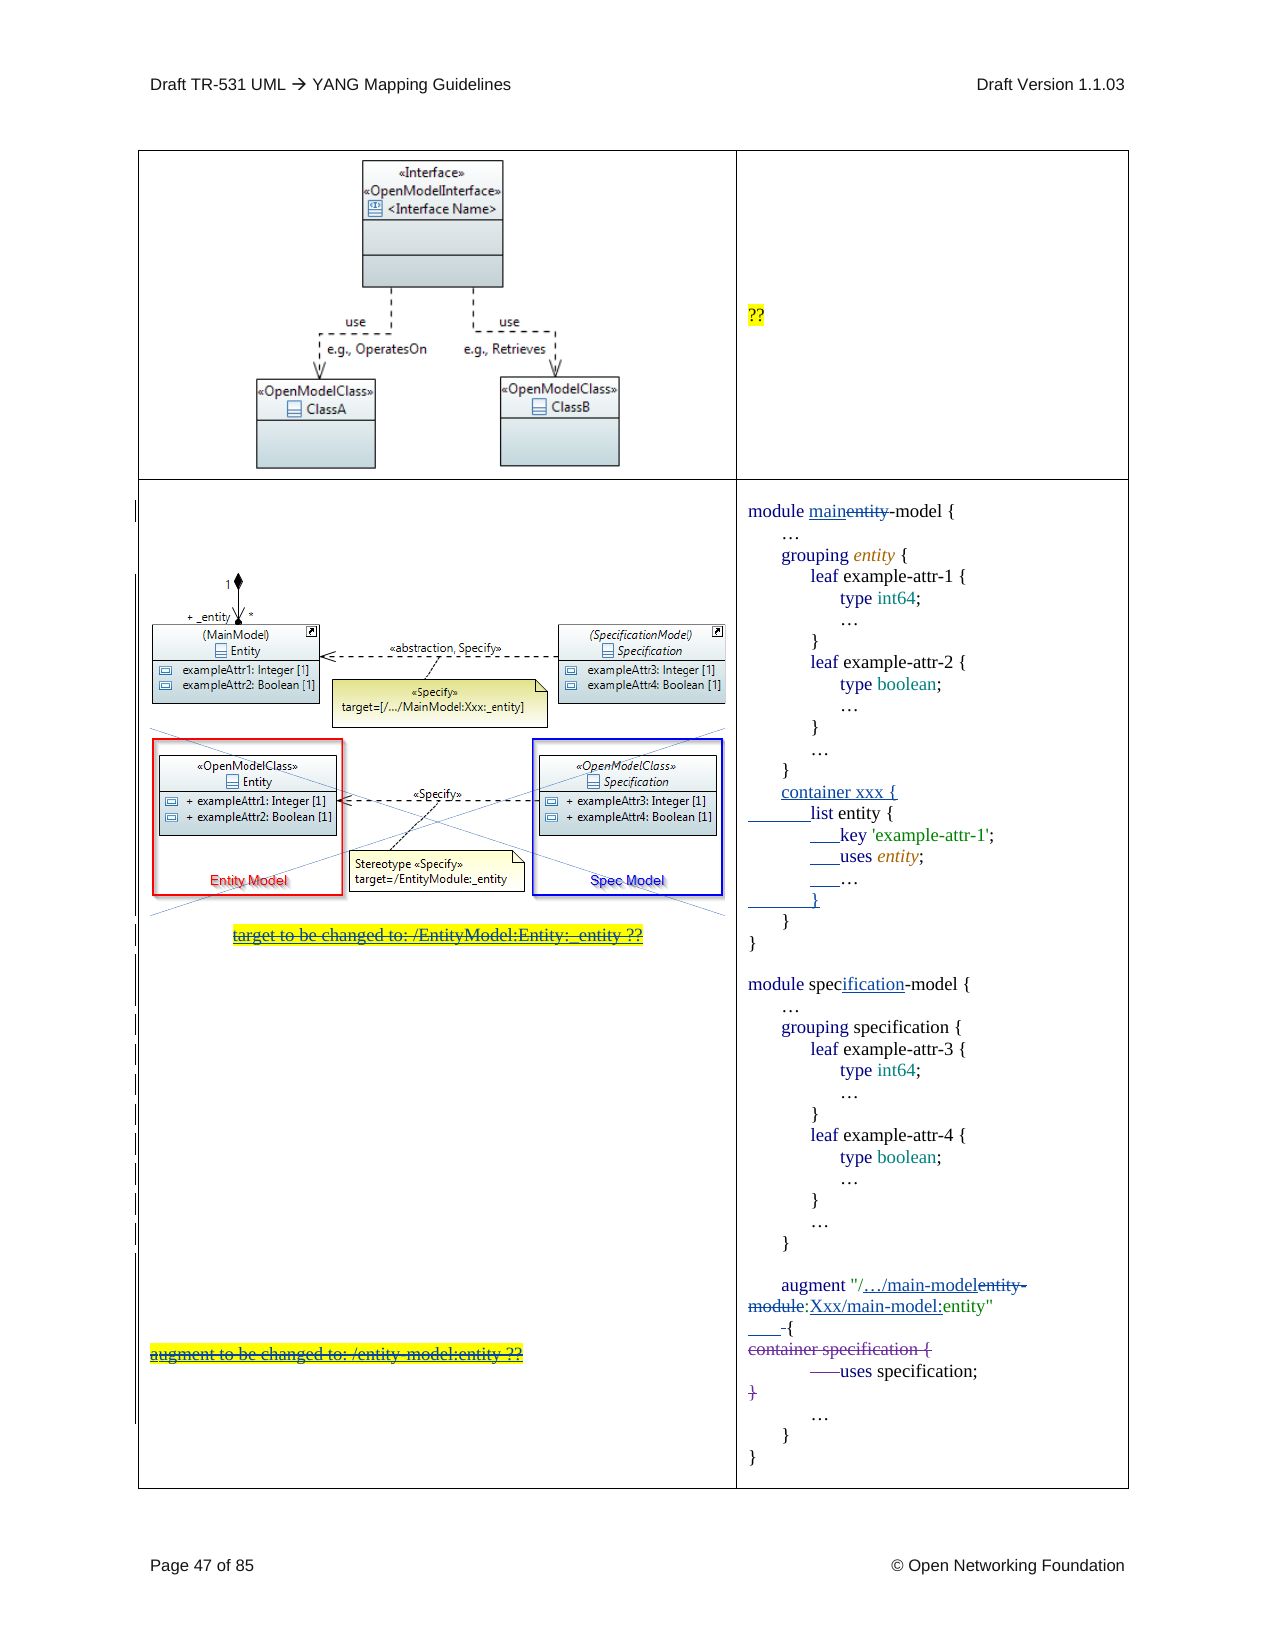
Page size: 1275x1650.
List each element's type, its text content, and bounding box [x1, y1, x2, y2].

table_cell module -model { … grouping entity { leaf example-attr-1 { type int64; … } leaf example-attr-2 { type boolean; … } … } list entity { key 'example-attr-1'; uses entity; … } } module spec-model { … grouping specification { leaf example-attr-3 { type int64; … } leaf example-attr-4 { type boolean; … } … } augment "/:entity"{ uses specification; … } } [737, 480, 1128, 1487]
table_cell [139, 151, 736, 479]
picture [441, 729, 726, 915]
picture [153, 823, 722, 916]
picture [150, 573, 726, 821]
table_cell ?? [737, 151, 1128, 479]
picture [150, 729, 434, 915]
picture [254, 159, 622, 471]
table_cell [139, 480, 736, 1487]
